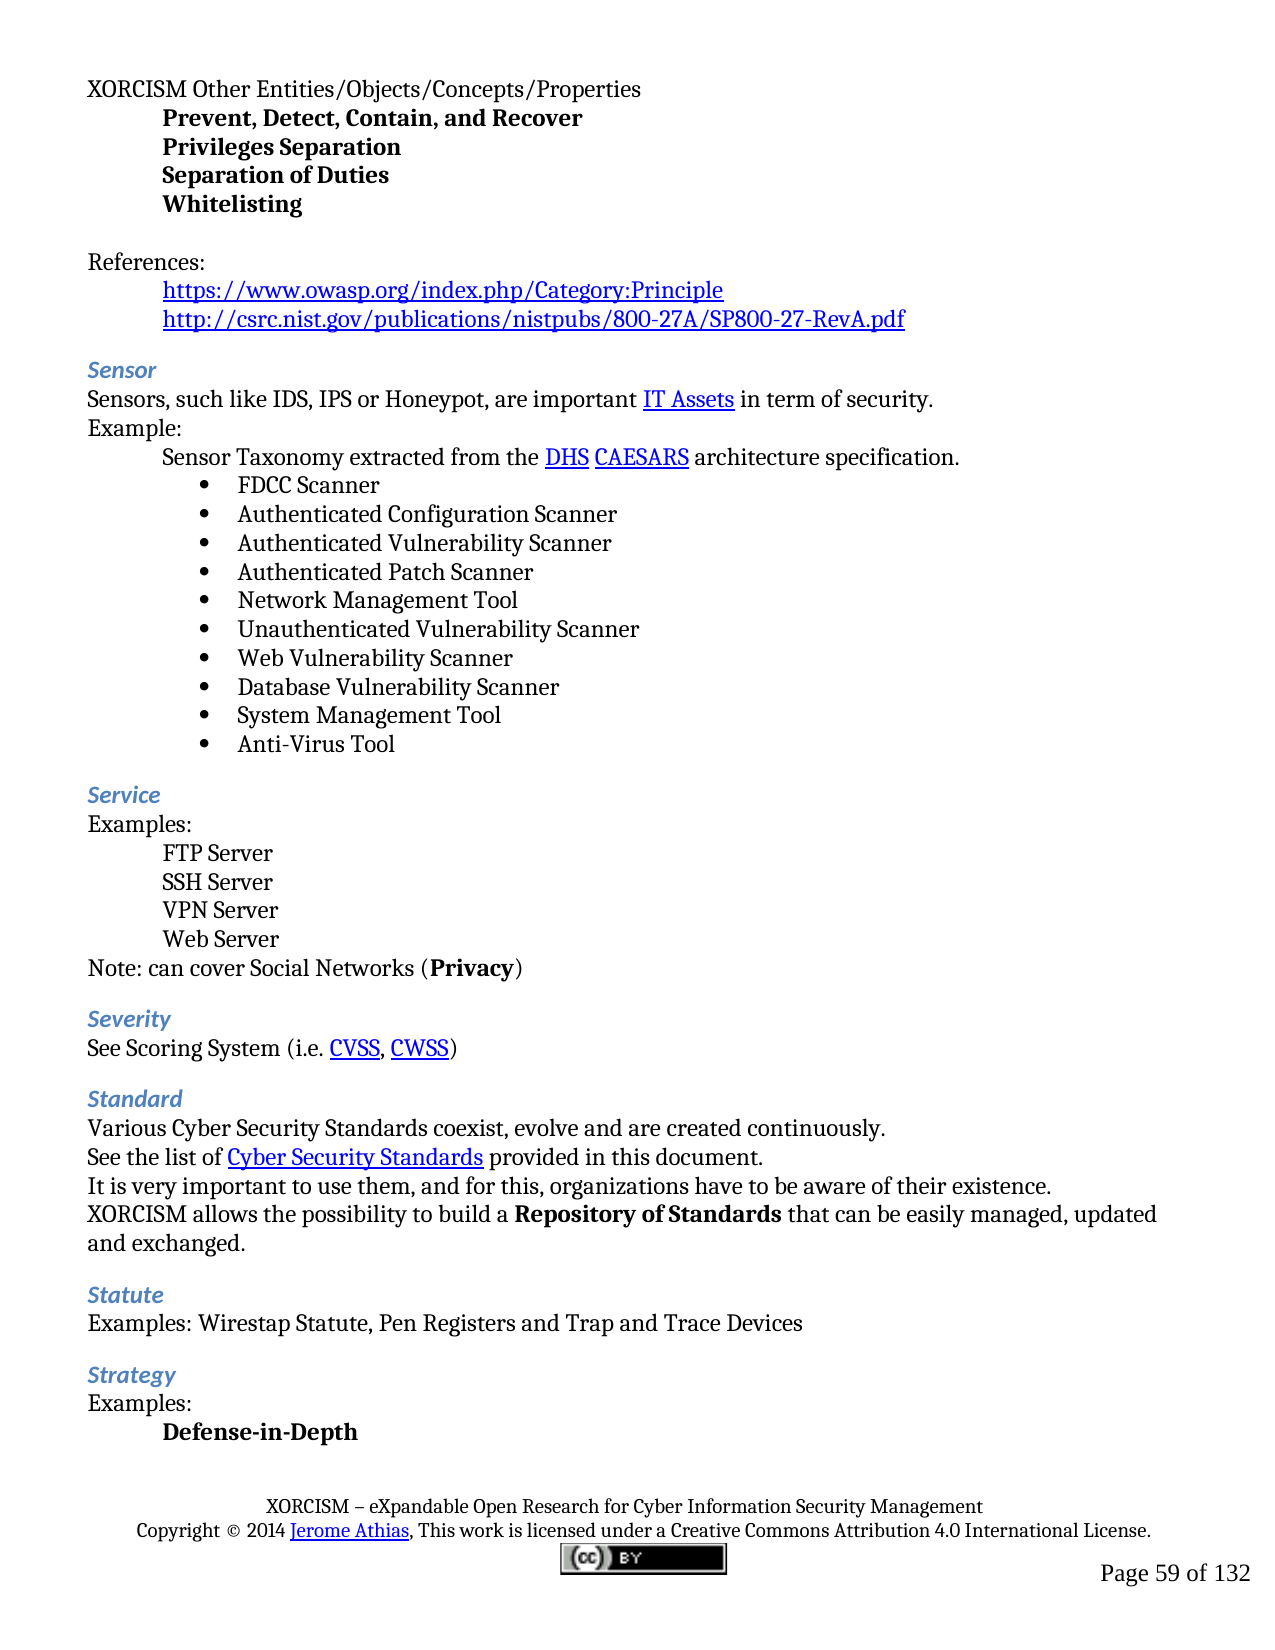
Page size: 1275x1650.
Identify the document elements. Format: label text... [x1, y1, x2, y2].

subtitle Standard [87, 1084, 1200, 1114]
list Anti-Virus Tool [200, 730, 1200, 759]
subtitle Severity [87, 1003, 1200, 1034]
text VPN Server [87, 896, 1200, 925]
subtitle Sensor [87, 354, 1200, 385]
text https://www.owasp.org/index.php/Category:Principle [87, 276, 1200, 305]
list Authenticated Configuration Scanner [200, 500, 1200, 529]
list Network Management Tool [200, 586, 1200, 615]
text Privileges Separation [87, 132, 1200, 161]
text Sensor Taxonomy extracted from the DHS CAESARS architecture specification. [87, 443, 1200, 471]
text Web Server [87, 925, 1200, 954]
text Note: can cover Social Networks (Privacy) [87, 954, 1200, 983]
list Authenticated Patch Scanner [200, 558, 1200, 586]
text http://csrc.nist.gov/publications/nistpubs/800-27A/SP800-27-RevA.pdf [87, 305, 1200, 334]
subtitle Statute [87, 1279, 1200, 1309]
text Whitelisting [87, 190, 1200, 219]
list Unauthenticated Vulnerability Scanner [200, 615, 1200, 644]
text Sensors, such like IDS, IPS or Honeypot, are important IT Assets in term of security. [87, 385, 1200, 414]
text See the list of Cyber Security Standards provided in this document. [87, 1143, 1200, 1172]
list Web Vulnerability Scanner [200, 644, 1200, 673]
list Database Vulnerability Scanner [200, 673, 1200, 701]
text XORCISM allows the possibility to build a Repository of Standards that can be easily managed, updated and exchanged. [87, 1200, 1200, 1258]
text Prevent, Detect, Contain, and Recover [87, 104, 1200, 132]
text Various Cyber Security Standards coexist, evolve and are created continuously. [87, 1114, 1200, 1143]
text Examples: Wirestap Statute, Pen Registers and Trap and Trace Devices [87, 1309, 1200, 1338]
text It is very important to use them, and for this, organizations have to be aware of their existence. [87, 1172, 1200, 1200]
text Separation of Duties [87, 161, 1200, 190]
text Example: [87, 414, 1200, 443]
text Examples: [87, 1389, 1200, 1418]
list FDCC Scanner [200, 471, 1200, 500]
text FTP Server [87, 839, 1200, 868]
picture [560, 1543, 728, 1575]
text See Scoring System (i.e. CVSS, CWSS) [87, 1034, 1200, 1063]
list Authenticated Vulnerability Scanner [200, 529, 1200, 558]
subtitle Service [87, 780, 1200, 810]
subtitle Strategy [87, 1359, 1200, 1389]
text Defense-in-Depth [87, 1418, 1200, 1447]
text SSH Server [87, 868, 1200, 896]
text Examples: [87, 810, 1200, 839]
text References: [87, 247, 1200, 276]
list System Management Tool [200, 701, 1200, 730]
